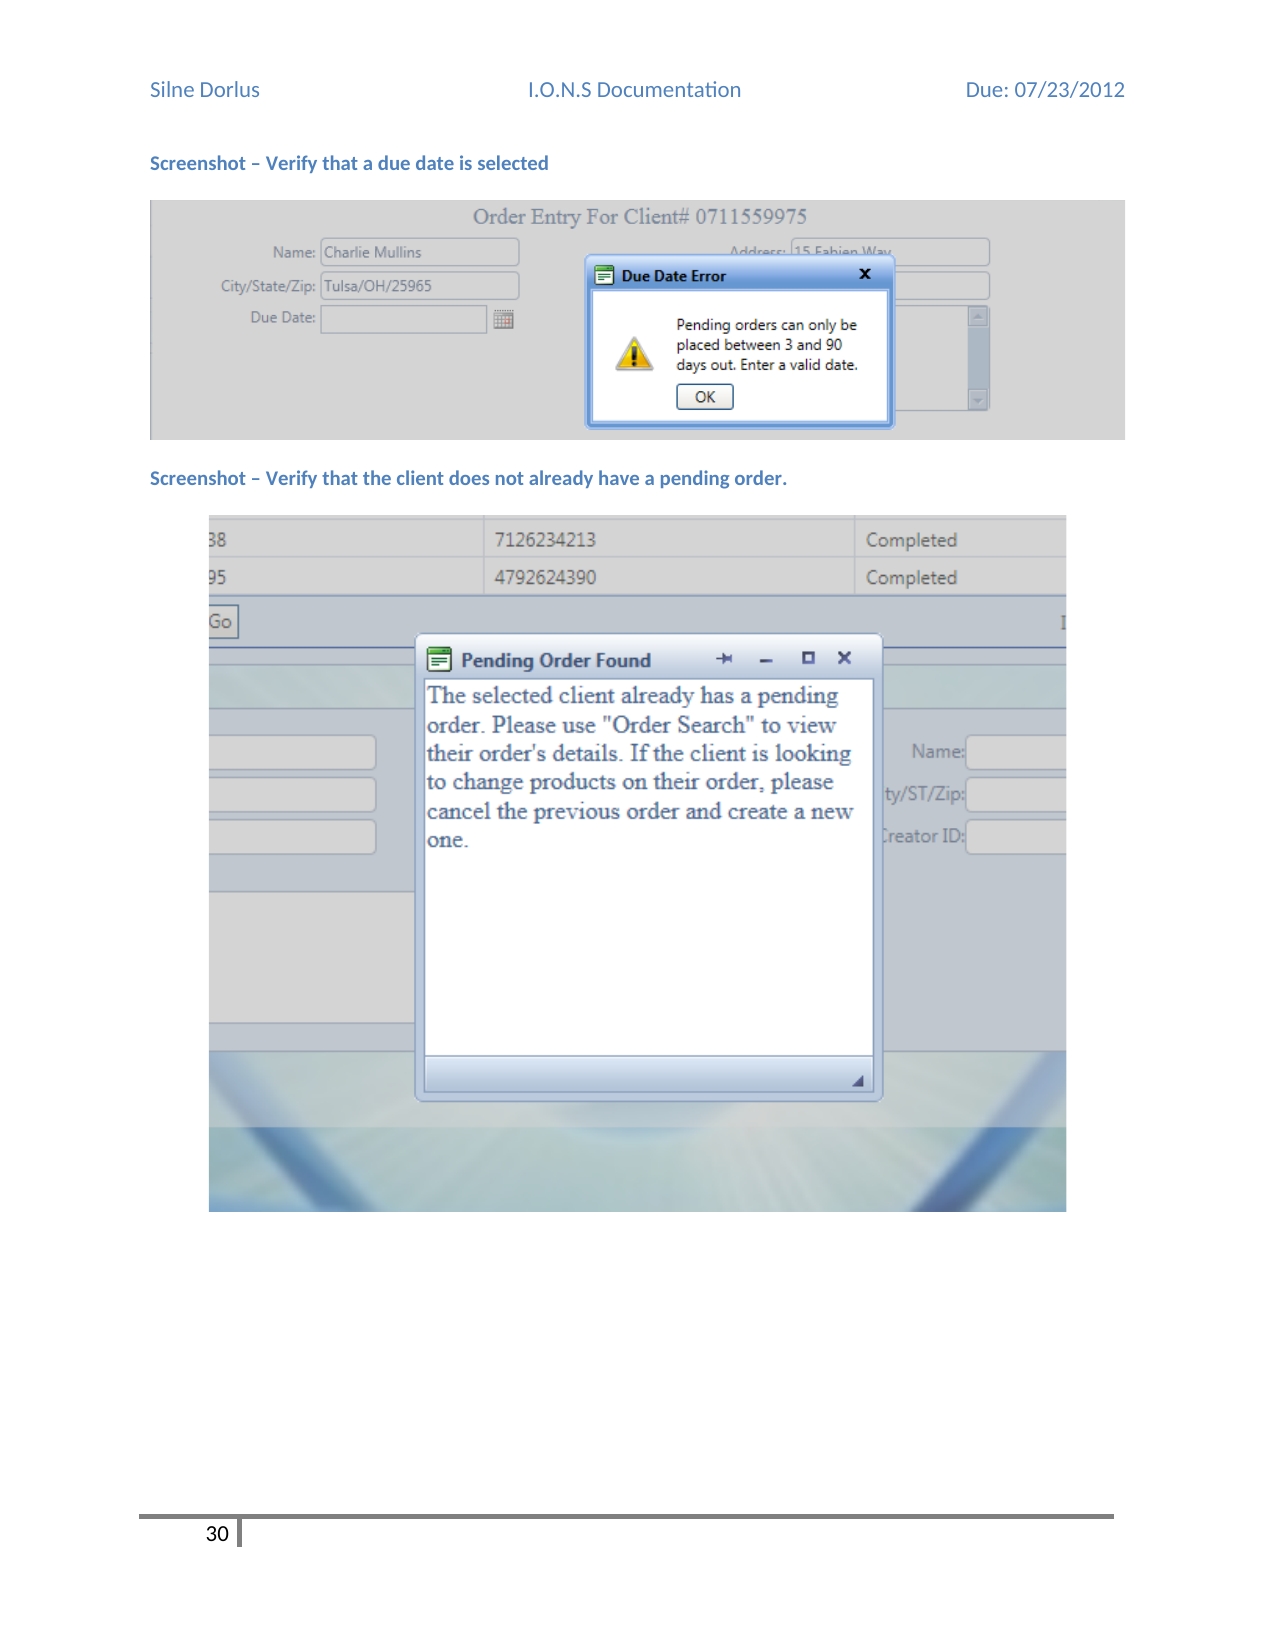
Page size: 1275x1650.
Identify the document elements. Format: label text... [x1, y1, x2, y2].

picture [150, 200, 1125, 440]
picture [208, 515, 1067, 1212]
text Screenshot – Verify that a due date is selected [150, 150, 1125, 175]
text Screenshot – Verify that the client does not already have a pending order. [150, 465, 1125, 490]
